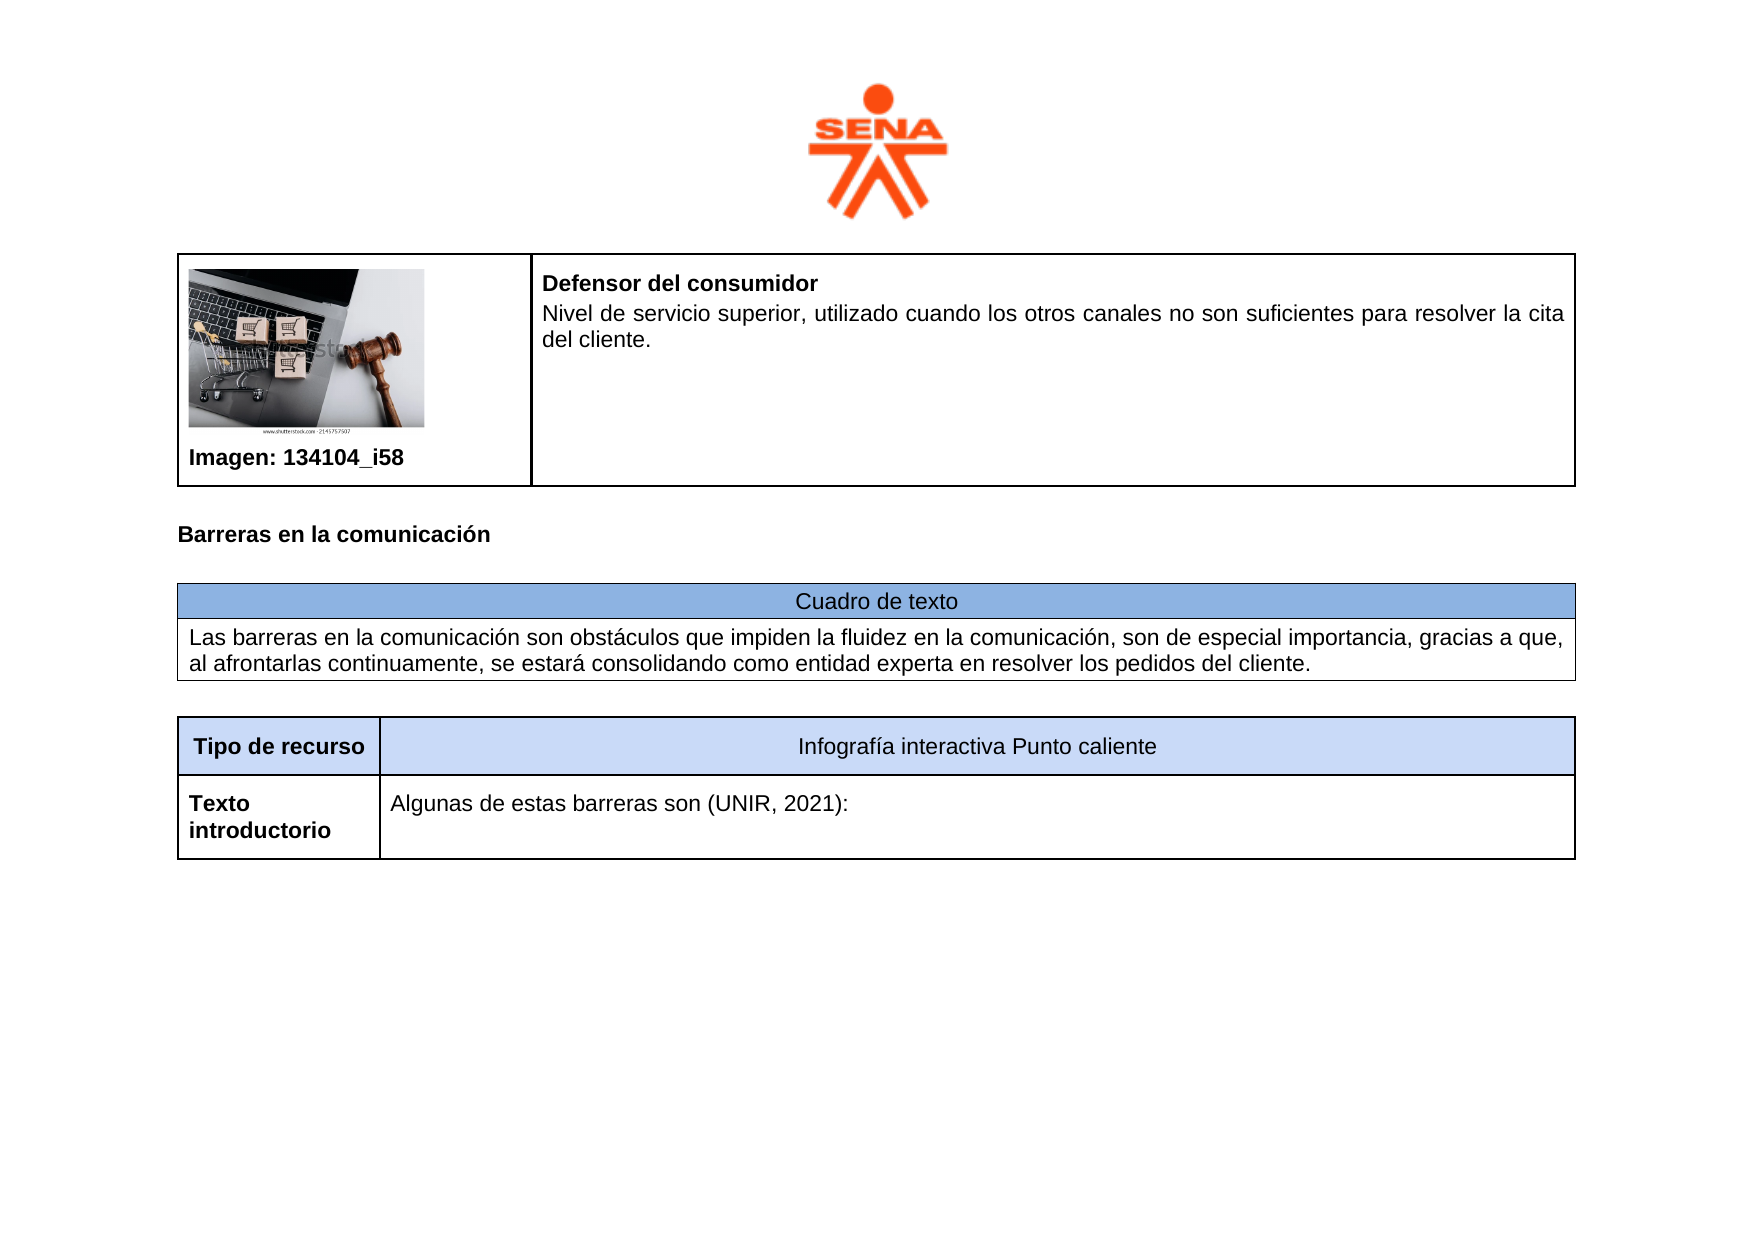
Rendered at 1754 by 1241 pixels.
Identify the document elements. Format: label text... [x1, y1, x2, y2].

table_header Infografía interactiva Punto caliente [381, 718, 1574, 774]
table_cell Texto introductorio [179, 776, 379, 858]
table_cell Las barreras en la comunicación son obstáculos que impiden la fluidez en la comunicación, son de especial importancia, gracias a que, al afrontarlas continuamente, se estará consolidando como entidad experta en resolver los pedidos del cliente. [178, 619, 1575, 680]
picture [796, 75, 958, 227]
table_header Cuadro de texto [178, 584, 1575, 618]
picture [188, 269, 425, 435]
table_cell Imagen: 134104_i58 [179, 255, 530, 485]
text Barreras en la comunicación [177, 521, 1577, 548]
table_cell Defensor del consumidor Nivel de servicio superior, utilizado cuando los otros canales no son suficientes para resolver la cita del cliente. [533, 255, 1574, 485]
table_cell Algunas de estas barreras son (UNIR, 2021): [381, 776, 1574, 858]
table_header Tipo de recurso [179, 718, 379, 774]
